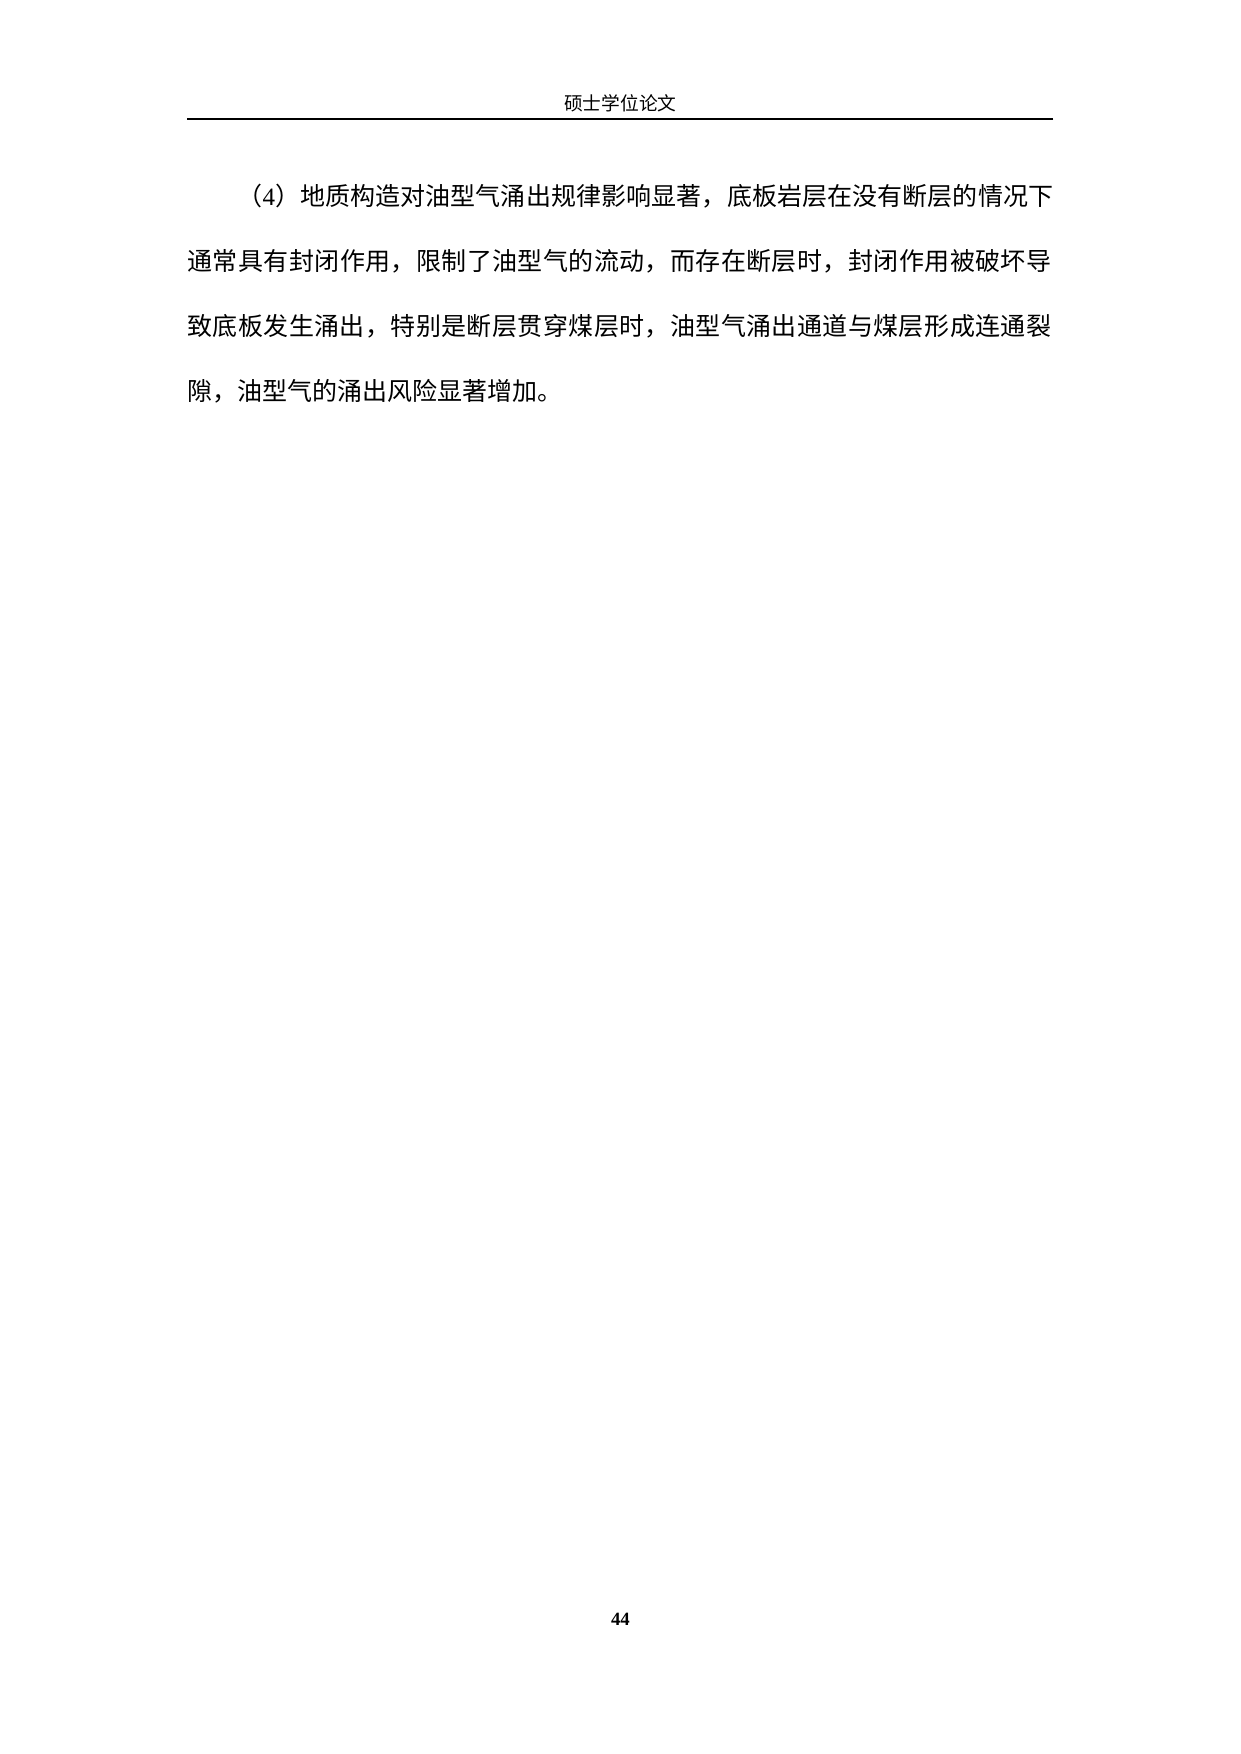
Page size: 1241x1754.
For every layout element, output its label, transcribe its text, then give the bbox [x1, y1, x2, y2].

text （4）地质构造对油型气涌出规律影响显著，底板岩层在没有断层的情况下通常具有封闭作用，限制了油型气的流动，而存在断层时，封闭作用被破坏导致底板发生涌出，特别是断层贯穿煤层时，油型气涌出通道与煤层形成连通裂隙，油型气的涌出风险显著增加。 [187, 162, 1053, 422]
